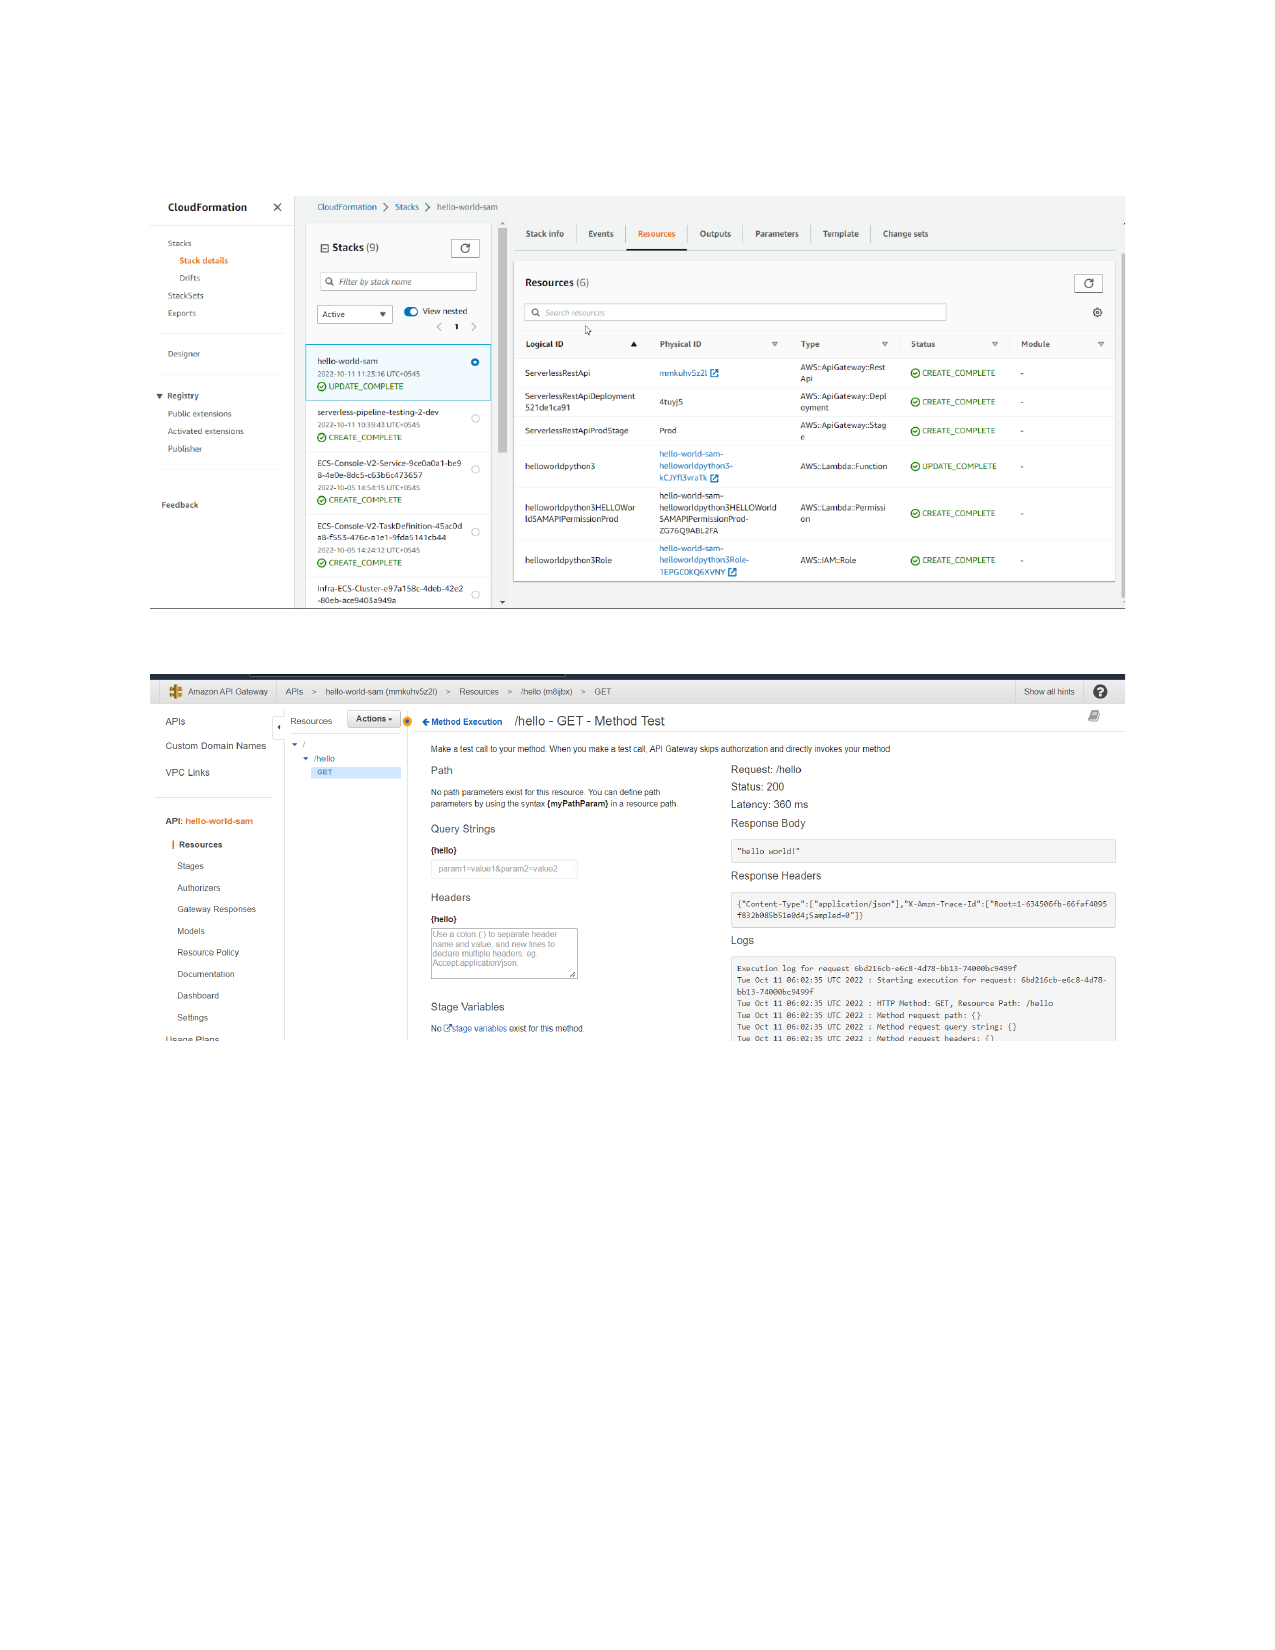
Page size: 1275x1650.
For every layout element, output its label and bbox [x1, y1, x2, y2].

picture [150, 196, 1125, 609]
picture [150, 674, 1125, 1041]
